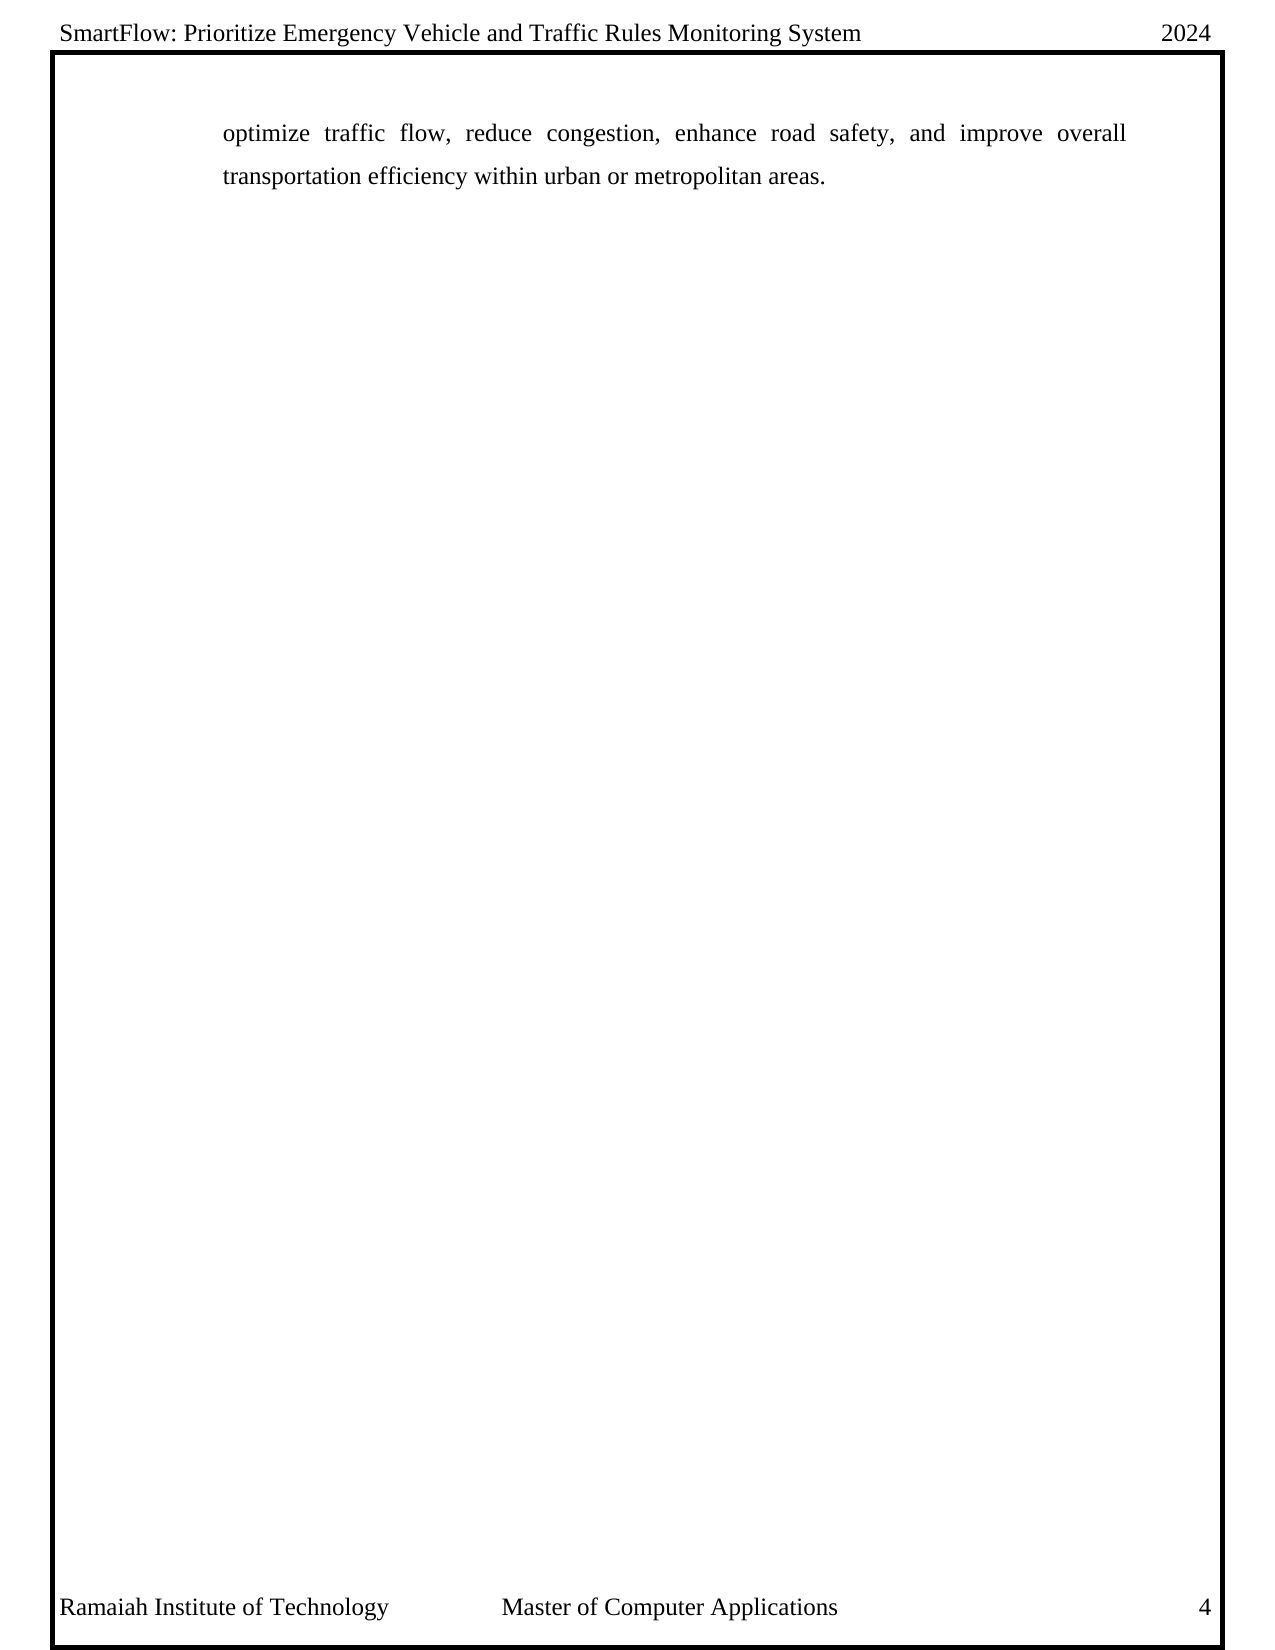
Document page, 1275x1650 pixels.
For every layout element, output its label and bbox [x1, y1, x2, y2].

text [223, 118, 1127, 190]
